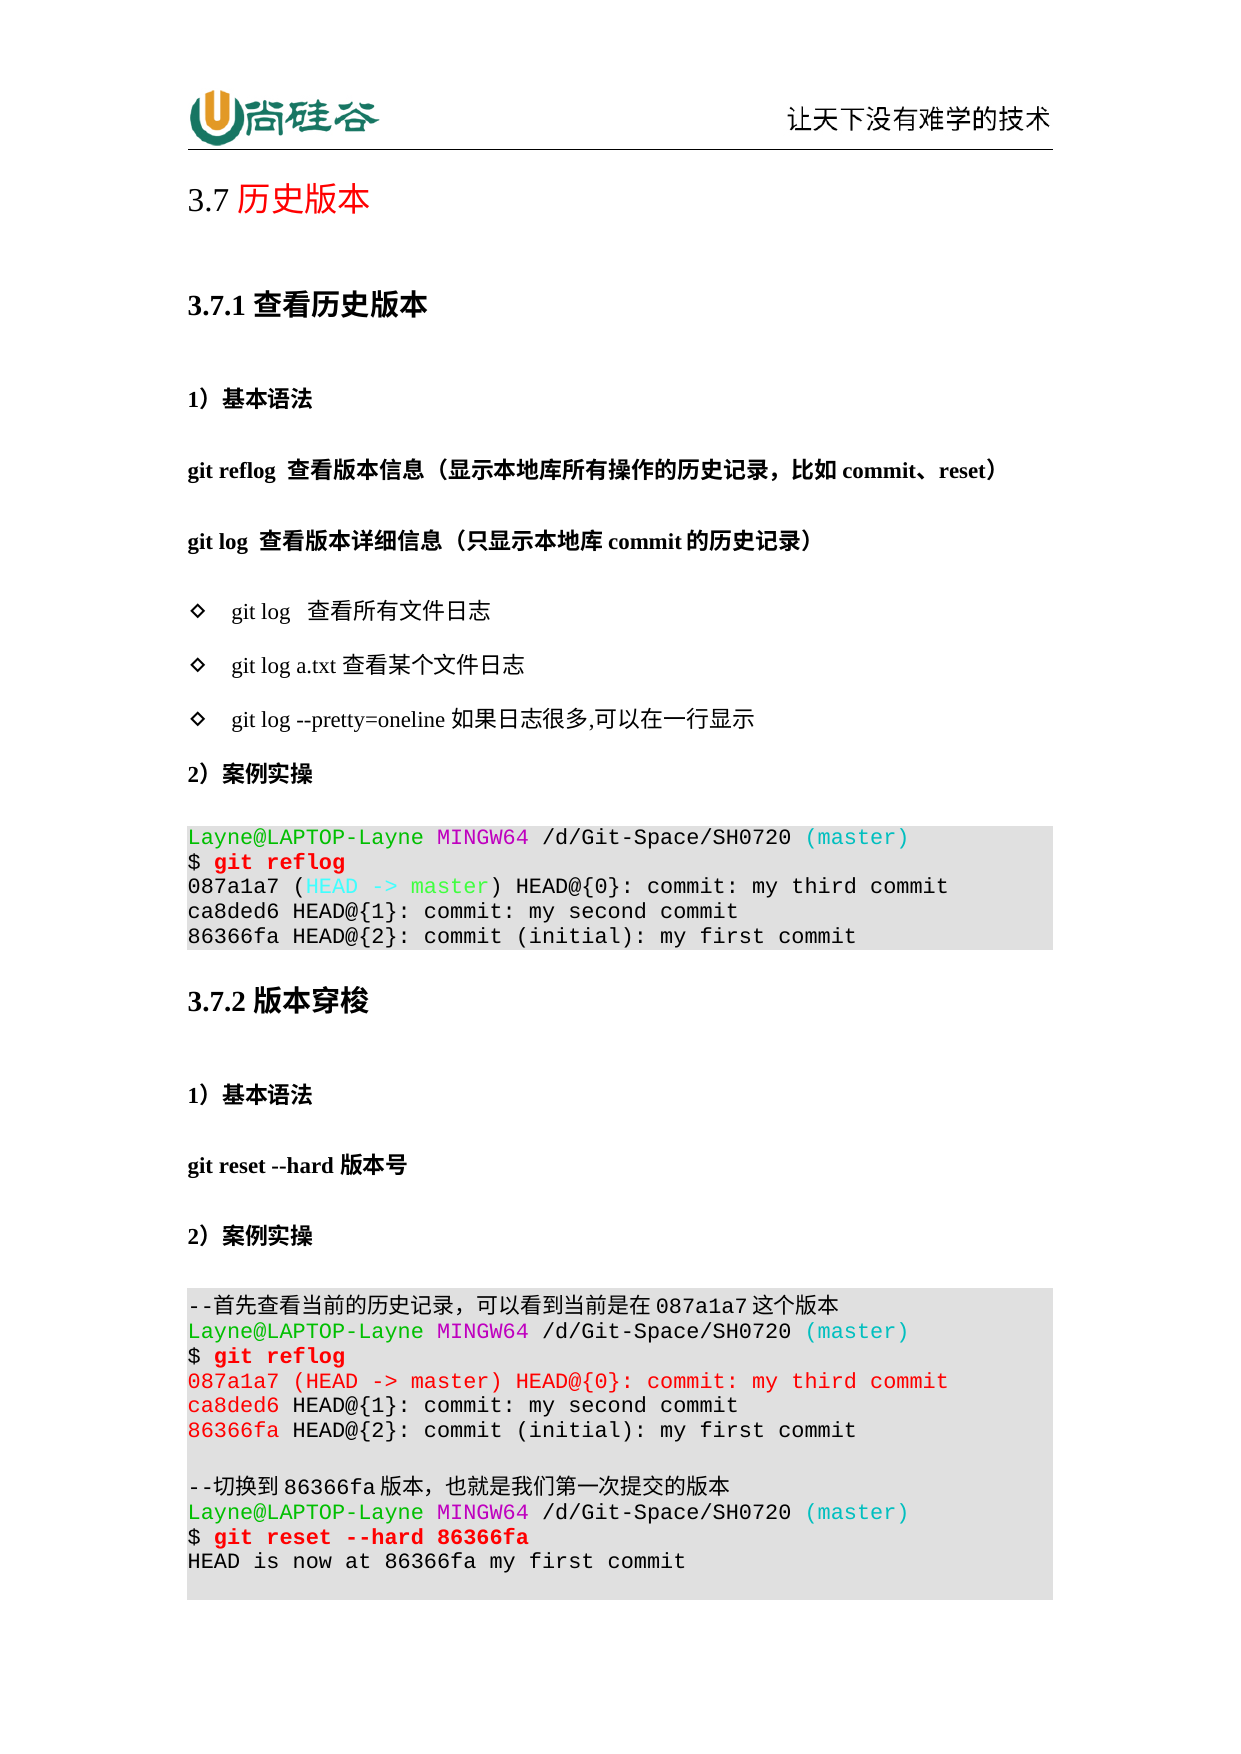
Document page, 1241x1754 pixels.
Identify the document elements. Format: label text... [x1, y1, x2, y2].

text 86366fa HEAD@{2}: commit (initial): my first commit [187, 1419, 1053, 1444]
text $ git reflog [187, 851, 1053, 876]
text Layne@LAPTOP-Layne MINGW64 /d/Git-Space/SH0720 (master) [187, 1501, 1053, 1526]
text 087a1a7 (HEAD -> master) HEAD@{0}: commit: my third commit [187, 1370, 1053, 1395]
subtitle 3.7.2 版本穿梭 [187, 977, 1053, 1019]
text 087a1a7 (HEAD -> master) HEAD@{0}: commit: my third commit [187, 876, 1053, 900]
text 2）案例实操 [187, 755, 1053, 789]
text 2）案例实操 [187, 1218, 1053, 1251]
text 1）基本语法 [187, 381, 1053, 414]
text git reflog 查看版本信息（显示本地库所有操作的历史记录，比如commit、reset） [187, 452, 1053, 485]
text ca8ded6 HEAD@{1}: commit: my second commit [187, 900, 1053, 925]
list git log 查看所有文件日志 [187, 593, 1053, 626]
subtitle 3.7.1 查看历史版本 [187, 282, 1053, 324]
list git log --pretty=oneline 如果日志很多,可以在一行显示 [187, 701, 1053, 734]
text Layne@LAPTOP-Layne MINGW64 /d/Git-Space/SH0720 (master) [187, 1320, 1053, 1345]
list git log a.txt 查看某个文件日志 [187, 647, 1053, 681]
text Layne@LAPTOP-Layne MINGW64 /d/Git-Space/SH0720 (master) [187, 826, 1053, 851]
text HEAD is now at 86366fa my first commit [187, 1551, 1053, 1575]
text 1）基本语法 [187, 1076, 1053, 1110]
text git reset --hard 版本号 [187, 1147, 1053, 1180]
text $ git reset --hard 86366fa [187, 1526, 1053, 1551]
text --切换到86366fa版本，也就是我们第一次提交的版本 [187, 1469, 1053, 1501]
text 86366fa HEAD@{2}: commit (initial): my first commit [187, 925, 1053, 950]
picture [187, 88, 1053, 147]
text $ git reflog [187, 1345, 1053, 1370]
text --首先查看当前的历史记录，可以看到当前是在087a1a7这个版本 [187, 1288, 1053, 1320]
text ca8ded6 HEAD@{1}: commit: my second commit [187, 1395, 1053, 1419]
subtitle 3.7 历史版本 [187, 172, 1053, 221]
text git log 查看版本详细信息（只显示本地库commit的历史记录） [187, 523, 1053, 556]
